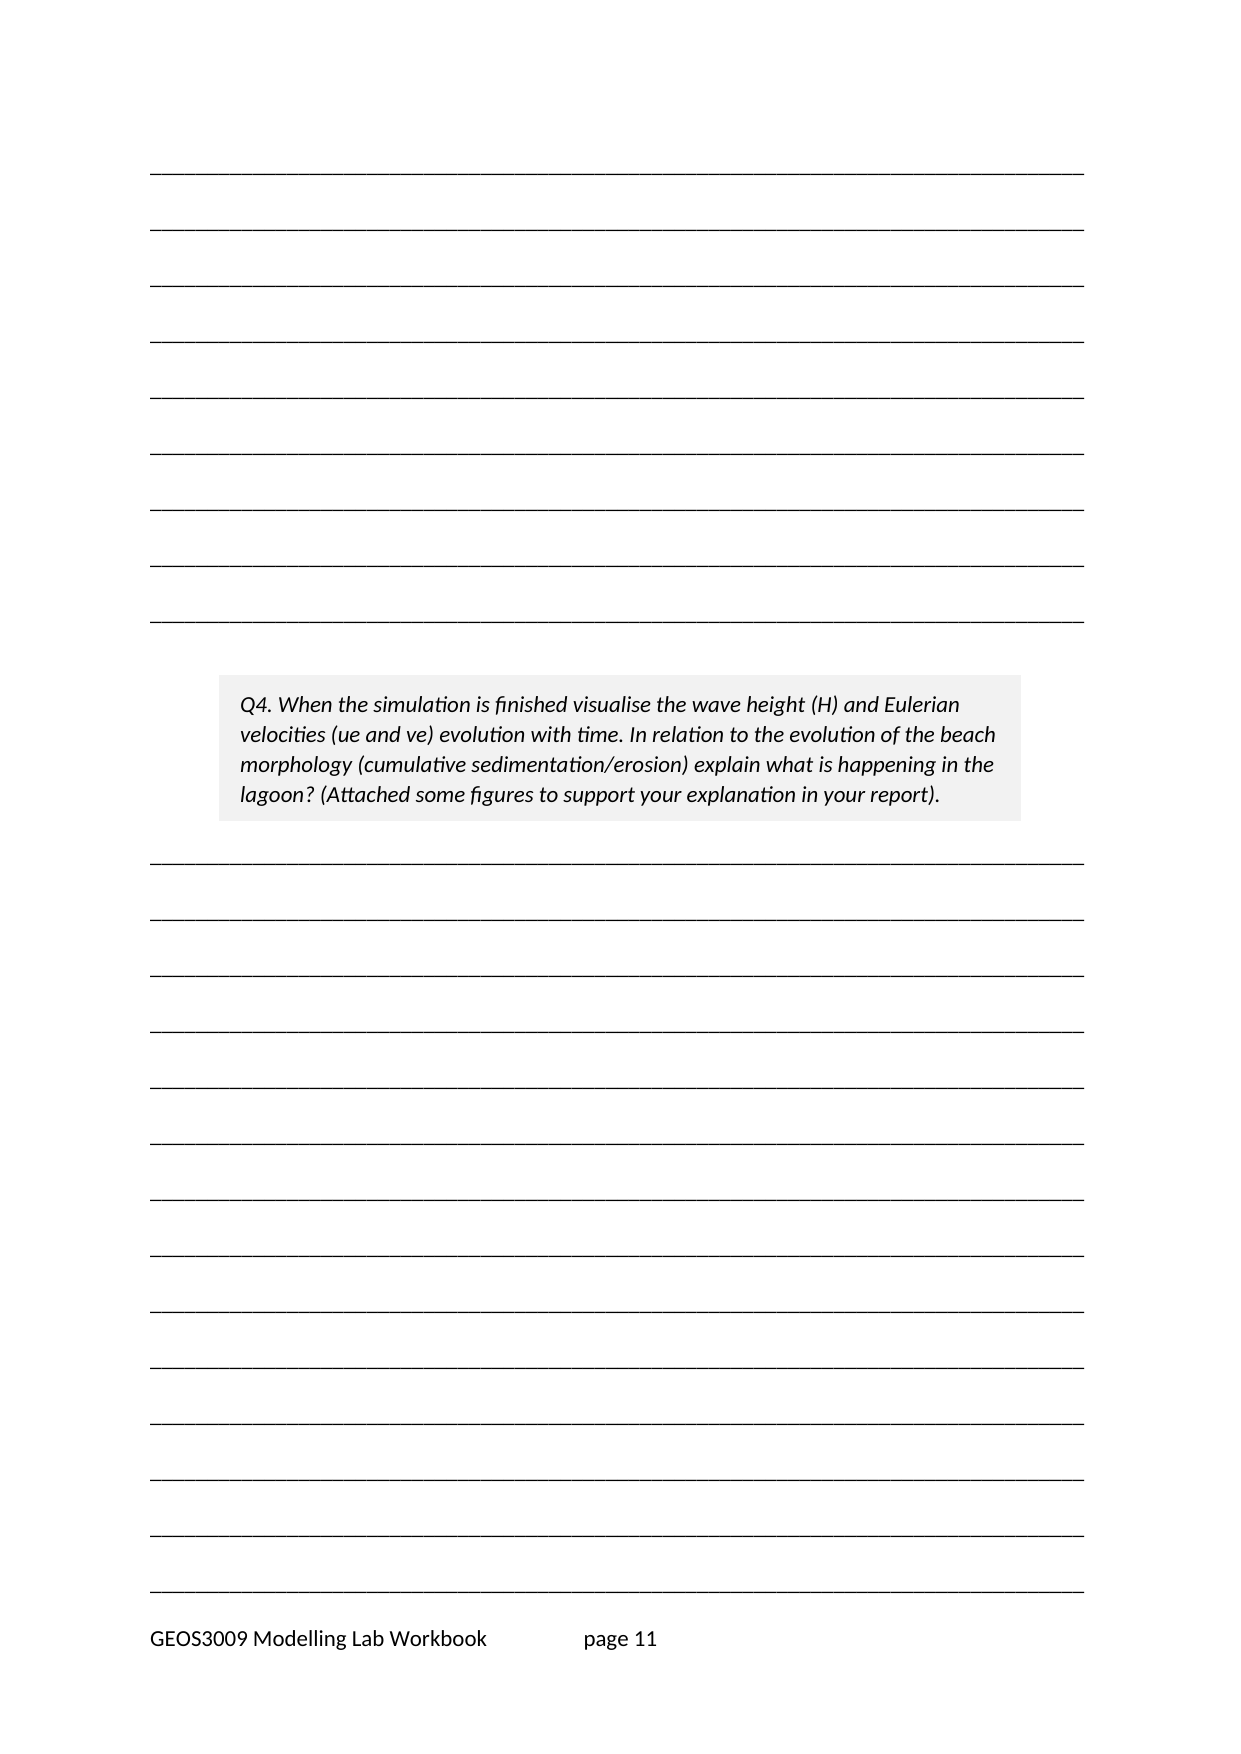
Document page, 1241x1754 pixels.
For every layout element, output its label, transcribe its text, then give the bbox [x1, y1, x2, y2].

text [150, 150, 1090, 626]
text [150, 840, 1090, 1596]
text Q4. When the simulation is finished visualise the wave height (H) and Eulerian velocities (ue and ve) evolution with time. In relation to the evolution of the beach morphology (cumulative sedimentation/erosion) explain what is happening in the lagoon? (Attached some figures to support your explanation in your report). [232, 688, 1008, 808]
